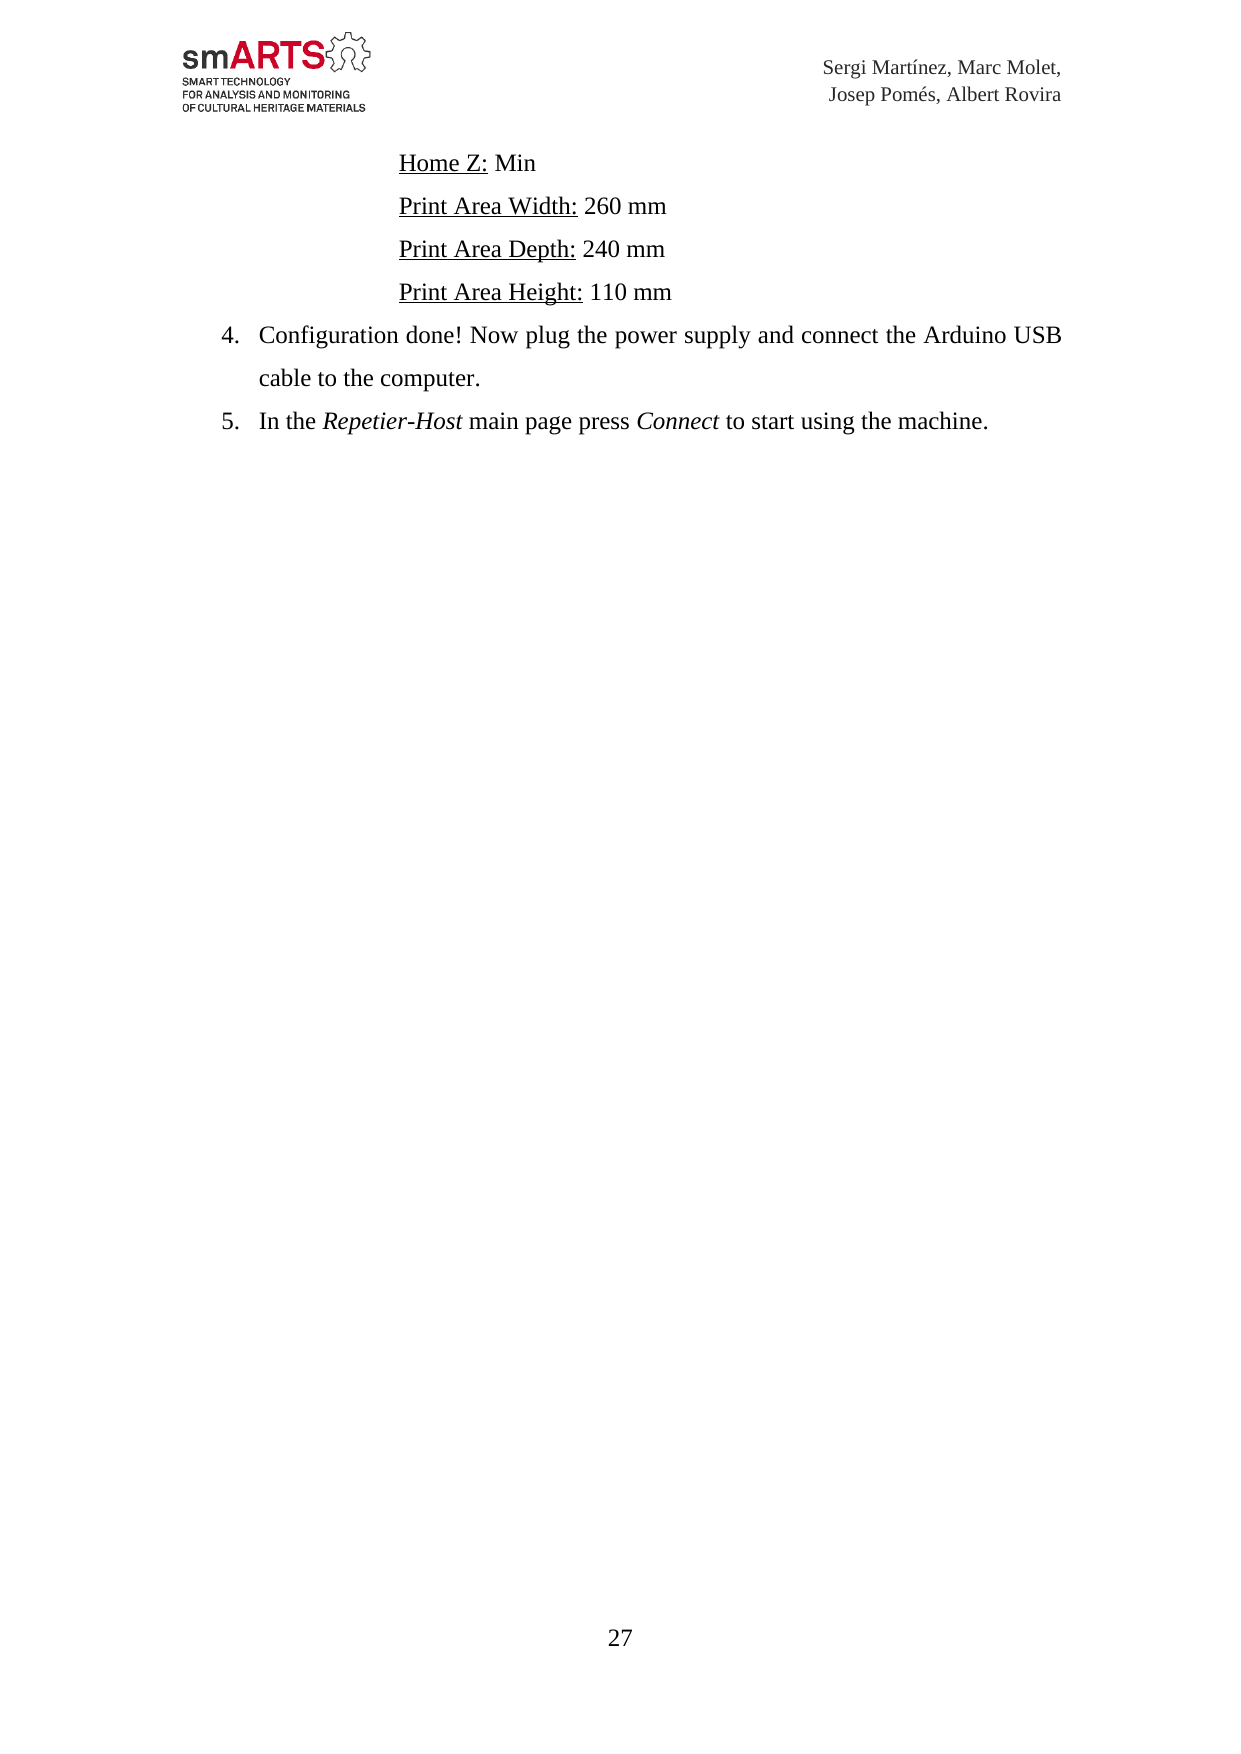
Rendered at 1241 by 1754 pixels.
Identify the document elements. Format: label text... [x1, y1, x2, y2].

list Print Area Width: 260 mm [398, 191, 1063, 219]
list Home Z: Min [398, 148, 1063, 176]
picture [177, 24, 374, 123]
list Print Area Height: 110 mm [398, 277, 1063, 306]
list Configuration done! Now plug the power supply and connect the Arduino USB cable to the computer. [221, 320, 1063, 392]
list Print Area Depth: 240 mm [398, 234, 1063, 263]
list In the Repetier-Host main page press Connect to start using the machine. [221, 406, 1063, 435]
